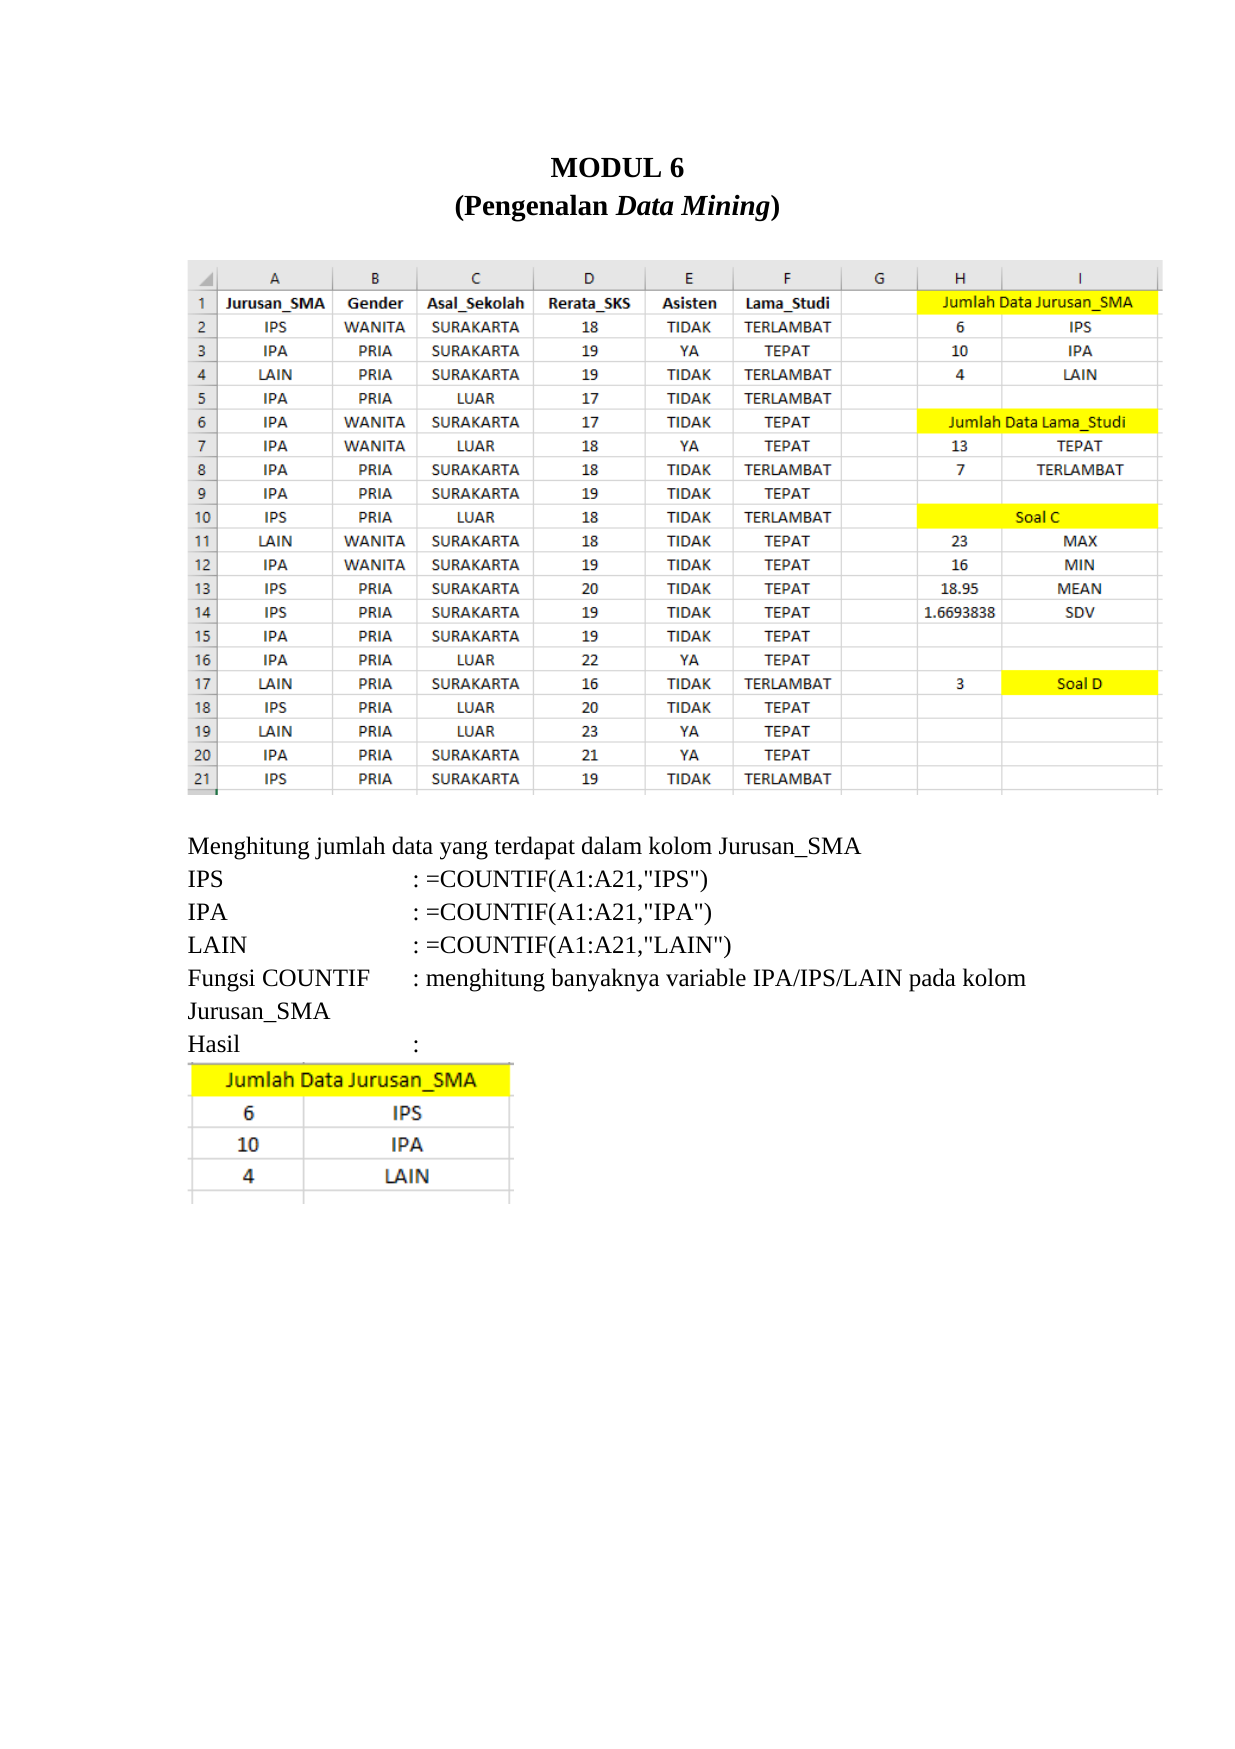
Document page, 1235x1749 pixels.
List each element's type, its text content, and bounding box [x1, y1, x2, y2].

text IPS : =COUNTIF(A1:A21,"IPS") [187, 864, 1047, 893]
text IPA : =COUNTIF(A1:A21,"IPA") [187, 897, 1047, 926]
text Hasil : [187, 1029, 1047, 1058]
picture [187, 260, 1163, 795]
text LAIN : =COUNTIF(A1:A21,"LAIN") [187, 930, 1047, 959]
text MODUL 6 [187, 150, 1047, 183]
text (Pengenalan Data Mining) [187, 188, 1047, 222]
text Fungsi COUNTIF : menghitung banyaknya variable IPA/IPS/LAIN pada kolom Jurusan_SMA [187, 963, 1047, 1025]
picture [187, 1062, 514, 1204]
text Menghitung jumlah data yang terdapat dalam kolom Jurusan_SMA [187, 831, 1047, 860]
